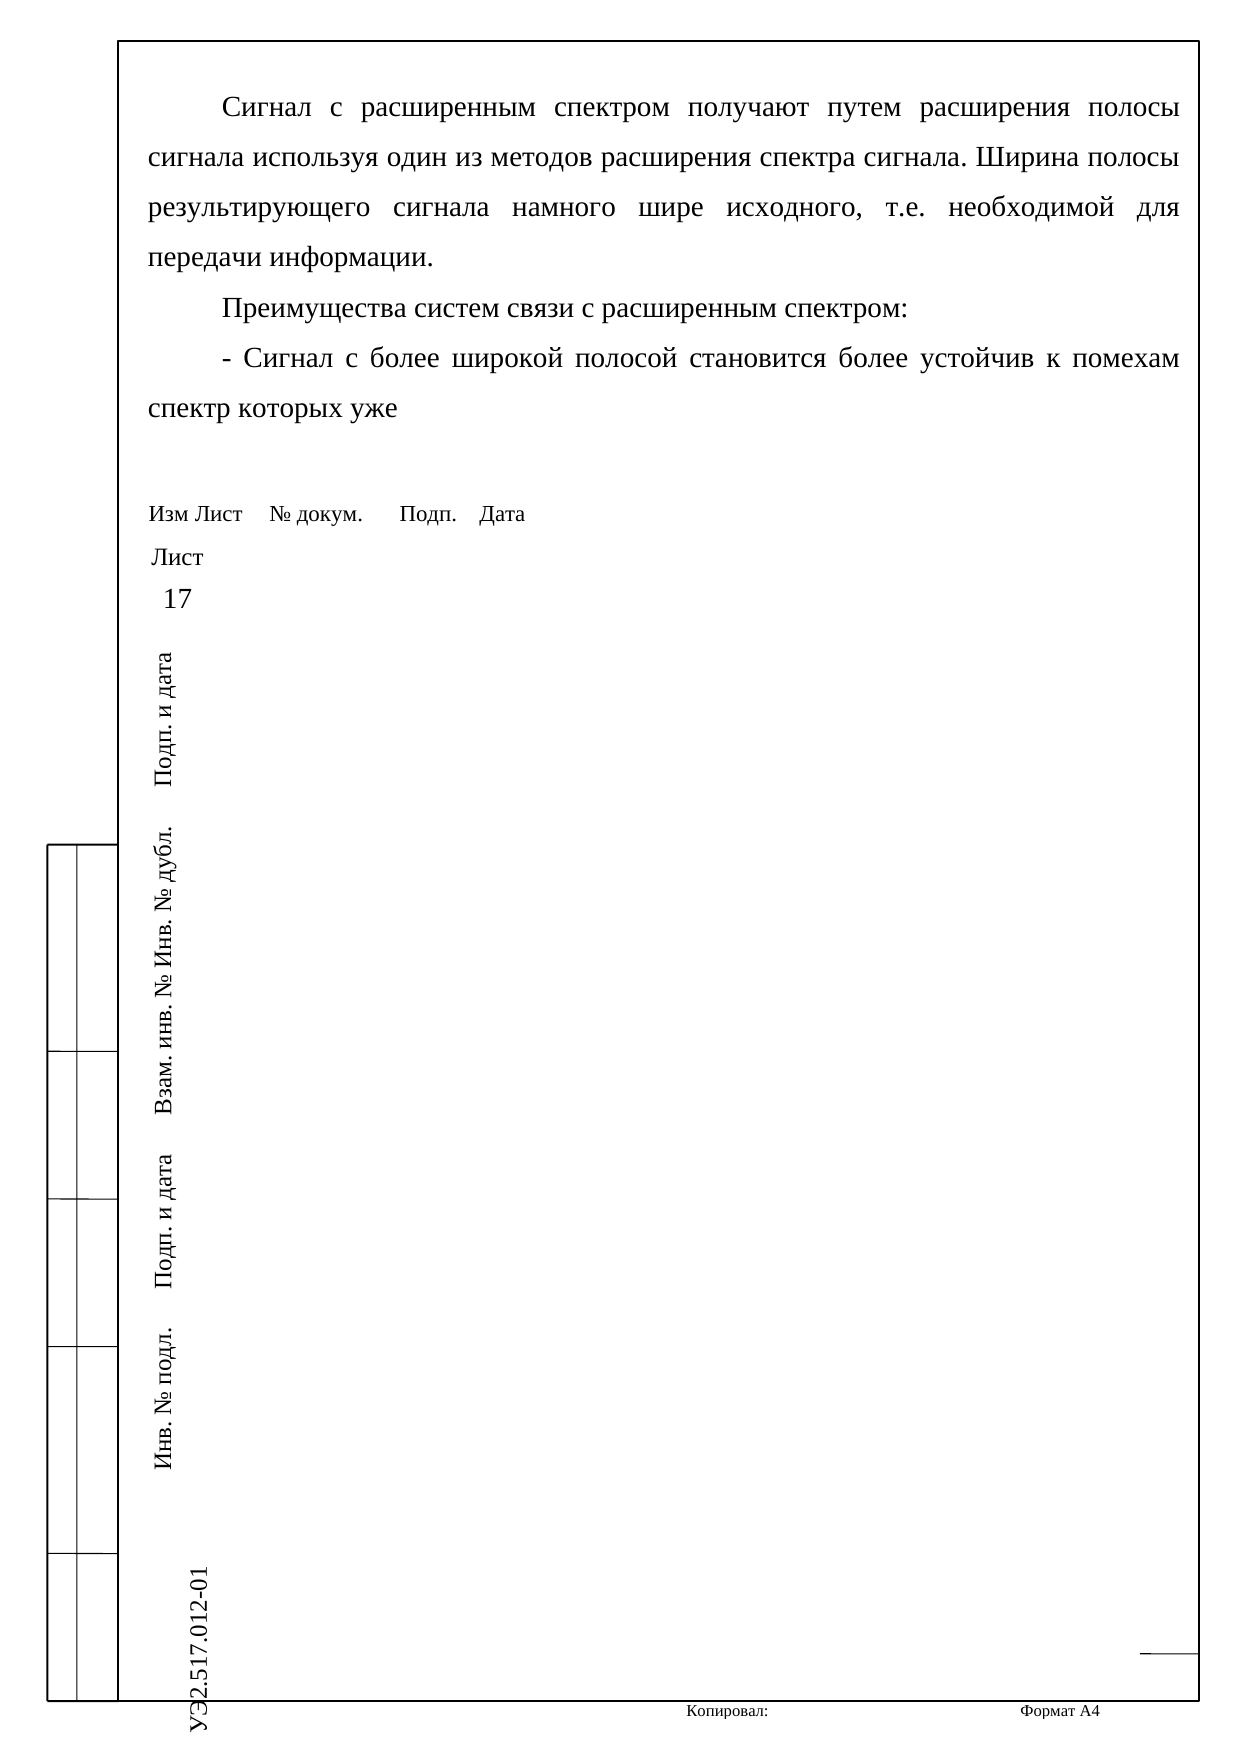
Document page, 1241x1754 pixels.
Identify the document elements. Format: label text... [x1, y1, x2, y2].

text Сигнал с расширенным спектром получают путем расширения полосы сигнала используя один из методов расширения спектра сигнала. Ширина полосы результирующего сигнала намного шире исходного, т.е. необходимой для передачи информации. [148, 89, 1181, 273]
text Преимущества систем связи с расширенным спектром: [148, 290, 1181, 323]
text - Сигнал с более широкой полосой становится более устойчив к помехам спектр которых уже [148, 340, 1181, 424]
